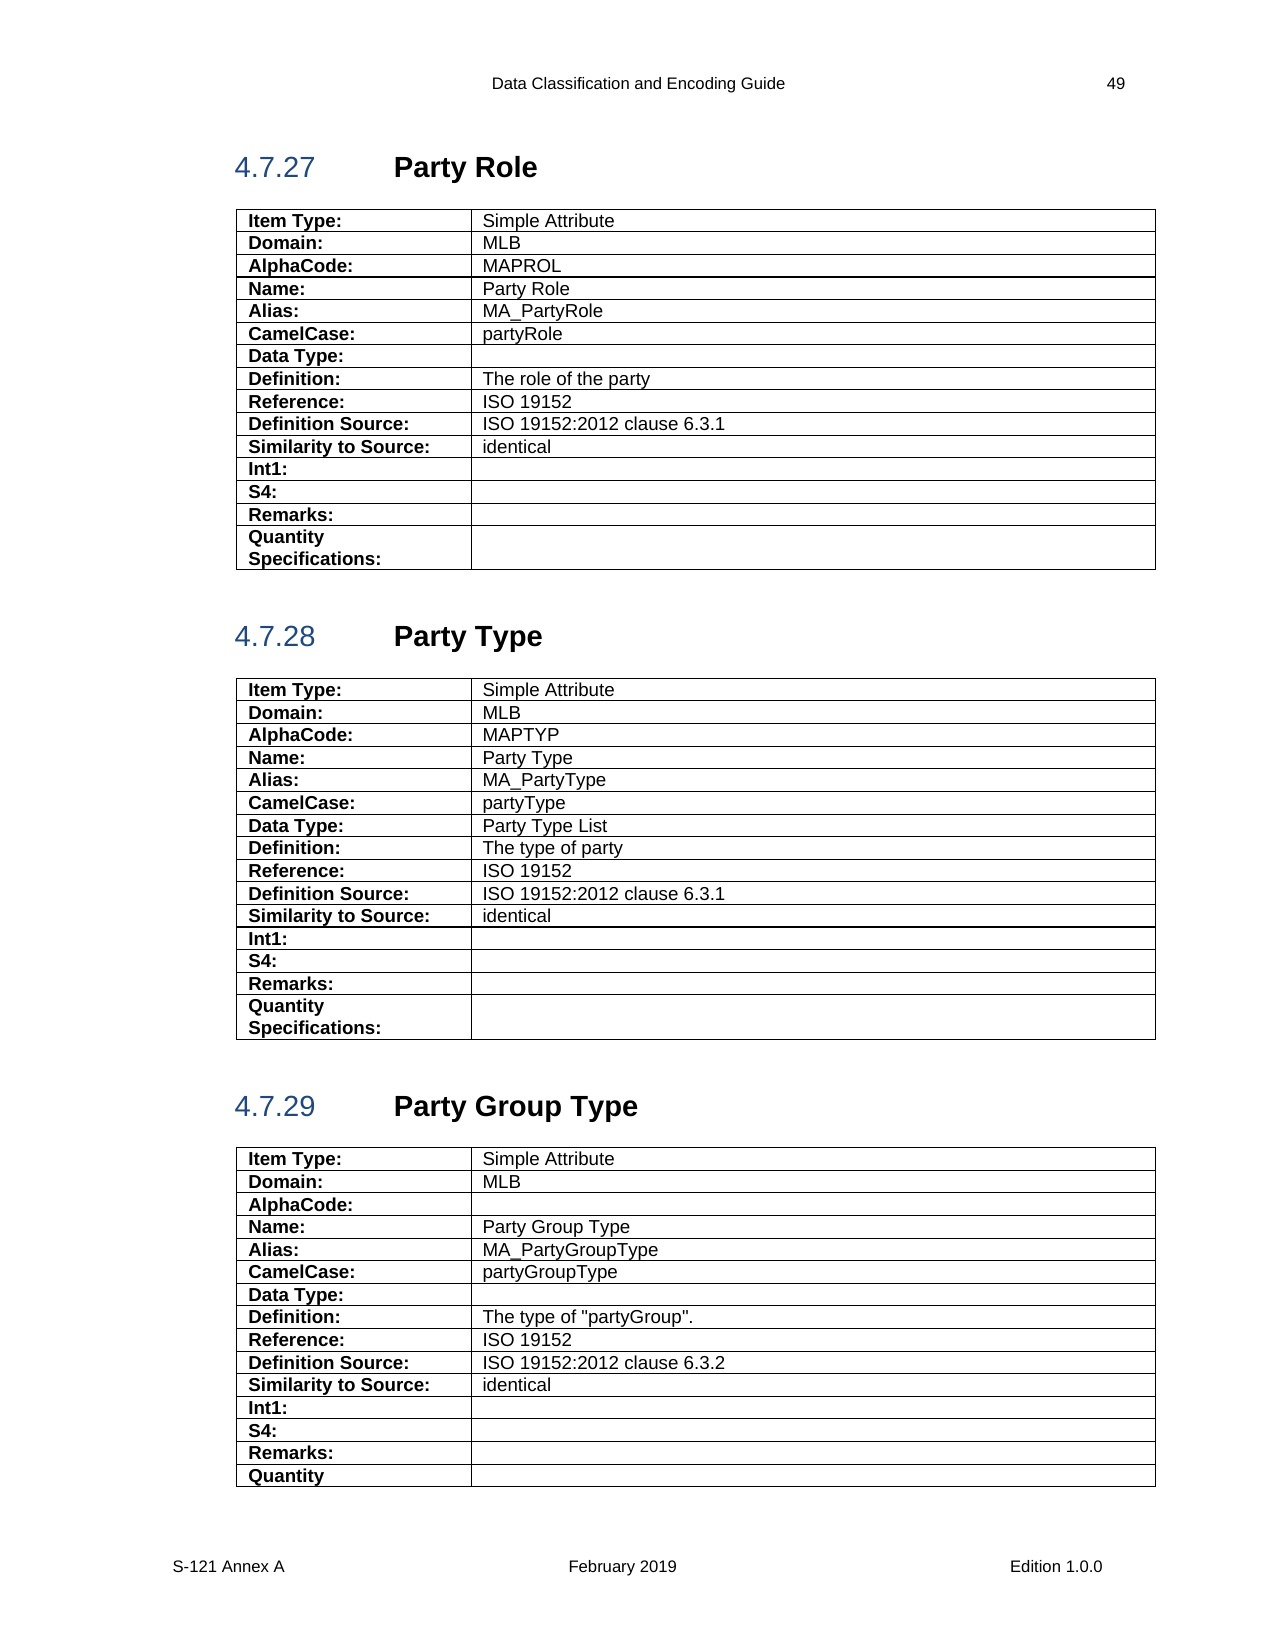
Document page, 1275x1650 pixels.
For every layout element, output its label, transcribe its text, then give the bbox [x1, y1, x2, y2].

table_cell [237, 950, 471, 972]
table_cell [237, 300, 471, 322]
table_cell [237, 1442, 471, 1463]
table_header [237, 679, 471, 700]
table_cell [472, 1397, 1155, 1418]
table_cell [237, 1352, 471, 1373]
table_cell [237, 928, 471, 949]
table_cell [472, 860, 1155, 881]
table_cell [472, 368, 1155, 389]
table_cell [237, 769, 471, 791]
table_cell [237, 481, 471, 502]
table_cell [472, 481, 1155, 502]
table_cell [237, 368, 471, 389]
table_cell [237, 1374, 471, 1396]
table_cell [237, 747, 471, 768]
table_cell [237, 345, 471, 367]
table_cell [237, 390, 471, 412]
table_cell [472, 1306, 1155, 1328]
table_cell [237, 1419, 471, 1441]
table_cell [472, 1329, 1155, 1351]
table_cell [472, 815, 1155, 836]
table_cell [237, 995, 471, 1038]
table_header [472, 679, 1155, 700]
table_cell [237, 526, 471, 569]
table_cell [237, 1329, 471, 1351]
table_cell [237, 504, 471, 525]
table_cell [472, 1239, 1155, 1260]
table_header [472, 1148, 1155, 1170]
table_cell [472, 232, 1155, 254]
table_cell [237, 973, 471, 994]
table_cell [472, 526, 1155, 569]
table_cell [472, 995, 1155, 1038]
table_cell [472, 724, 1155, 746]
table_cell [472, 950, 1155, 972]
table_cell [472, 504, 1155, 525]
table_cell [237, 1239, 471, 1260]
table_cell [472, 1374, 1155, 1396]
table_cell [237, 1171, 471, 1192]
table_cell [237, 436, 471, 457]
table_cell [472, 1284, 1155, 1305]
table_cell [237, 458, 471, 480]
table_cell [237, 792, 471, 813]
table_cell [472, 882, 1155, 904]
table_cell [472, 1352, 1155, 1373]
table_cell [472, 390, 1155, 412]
subtitle Party Role [234, 150, 1125, 183]
subtitle Party Type [234, 619, 1125, 653]
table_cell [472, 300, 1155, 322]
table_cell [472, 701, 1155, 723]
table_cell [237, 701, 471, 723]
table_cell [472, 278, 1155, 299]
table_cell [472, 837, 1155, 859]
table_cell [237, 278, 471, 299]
subtitle Party Group Type [234, 1088, 1125, 1122]
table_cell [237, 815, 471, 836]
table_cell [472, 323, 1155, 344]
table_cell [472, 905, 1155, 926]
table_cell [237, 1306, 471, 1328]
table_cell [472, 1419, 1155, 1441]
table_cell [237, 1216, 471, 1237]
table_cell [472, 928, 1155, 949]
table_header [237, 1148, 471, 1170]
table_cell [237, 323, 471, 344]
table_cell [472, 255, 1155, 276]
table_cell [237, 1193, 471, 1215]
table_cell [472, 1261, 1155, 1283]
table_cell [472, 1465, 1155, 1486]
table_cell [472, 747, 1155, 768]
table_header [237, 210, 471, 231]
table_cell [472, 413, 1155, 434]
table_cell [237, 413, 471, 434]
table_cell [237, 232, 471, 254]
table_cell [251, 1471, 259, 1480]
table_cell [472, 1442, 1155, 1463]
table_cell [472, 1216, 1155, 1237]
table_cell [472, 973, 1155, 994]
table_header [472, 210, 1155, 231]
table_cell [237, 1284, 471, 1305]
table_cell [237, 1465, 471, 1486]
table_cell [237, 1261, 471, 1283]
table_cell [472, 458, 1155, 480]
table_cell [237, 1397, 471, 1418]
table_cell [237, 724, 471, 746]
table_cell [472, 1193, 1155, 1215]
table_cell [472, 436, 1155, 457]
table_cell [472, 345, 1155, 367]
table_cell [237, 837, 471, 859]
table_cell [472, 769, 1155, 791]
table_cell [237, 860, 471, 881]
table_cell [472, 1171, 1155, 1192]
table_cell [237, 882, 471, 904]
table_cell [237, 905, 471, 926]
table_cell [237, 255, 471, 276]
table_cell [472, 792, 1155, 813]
